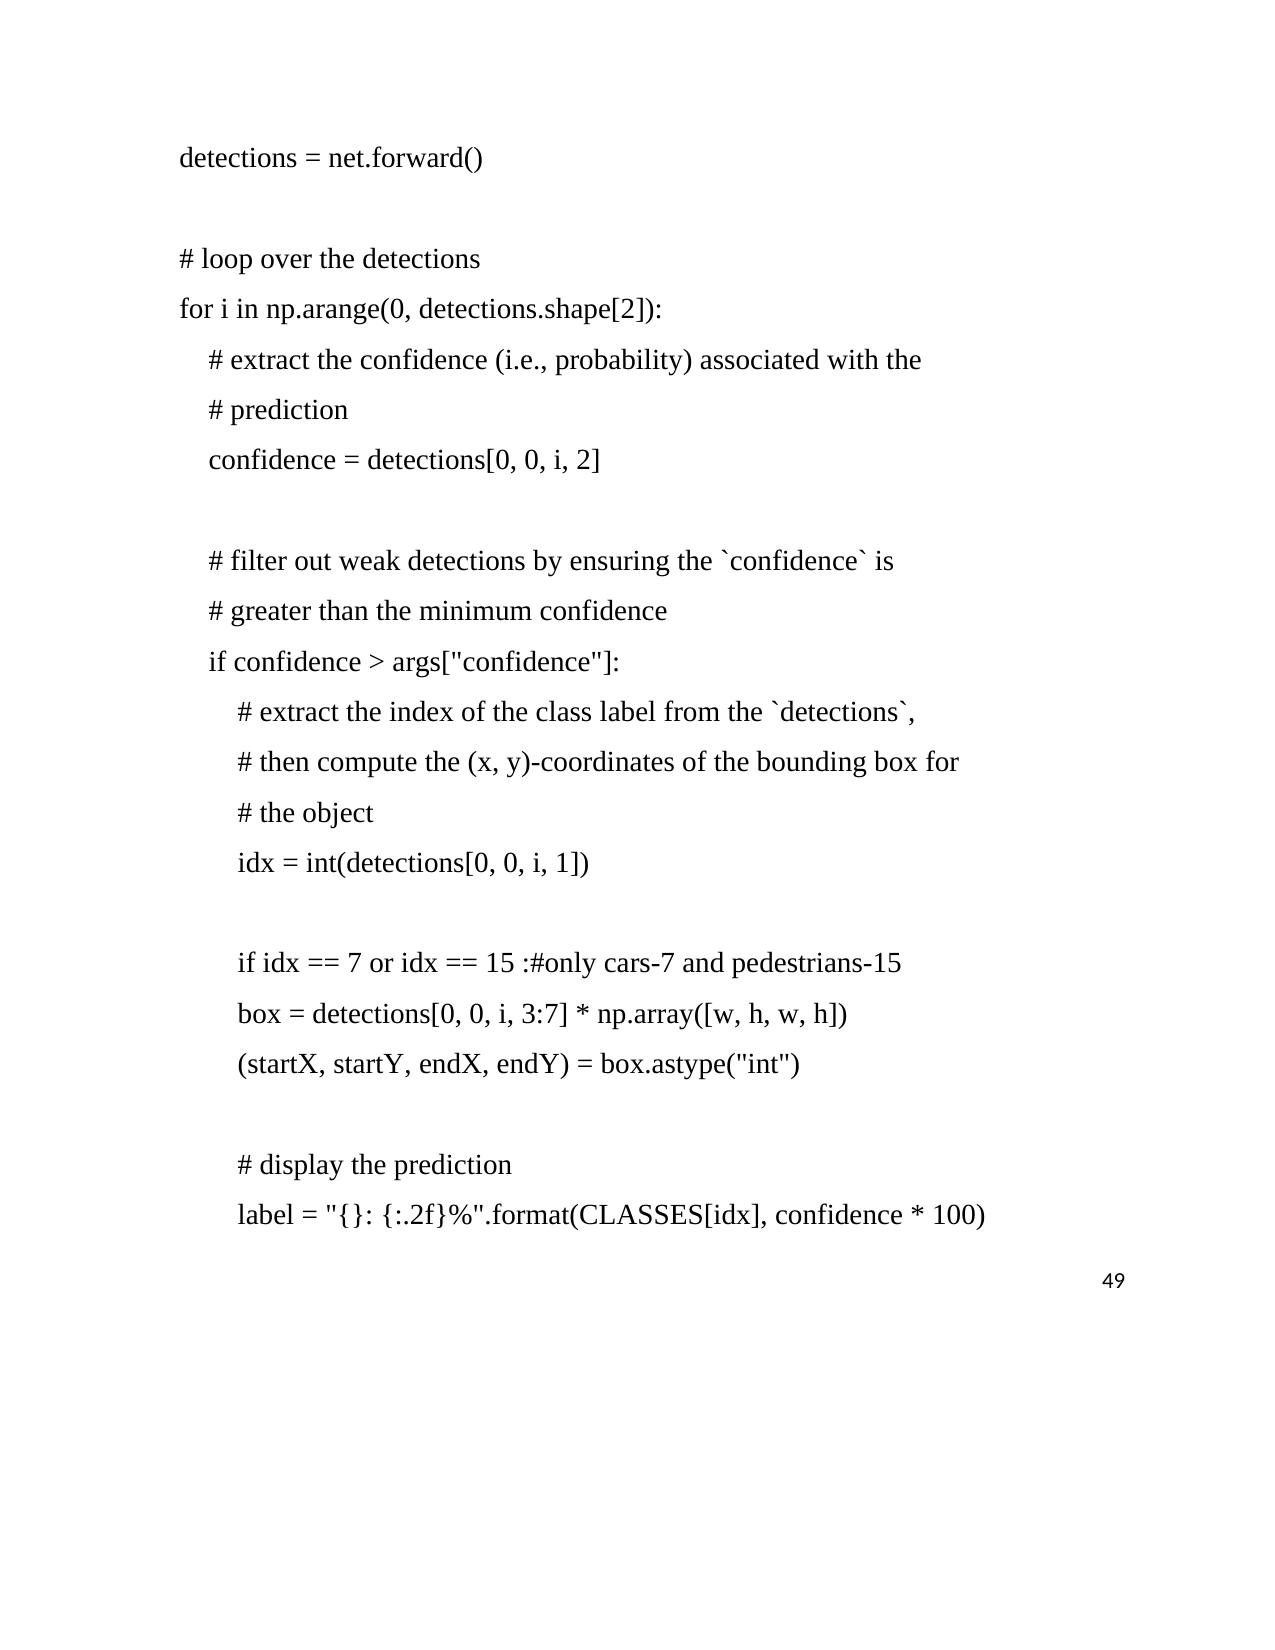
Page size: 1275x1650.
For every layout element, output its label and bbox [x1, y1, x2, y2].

text [150, 141, 1125, 1231]
